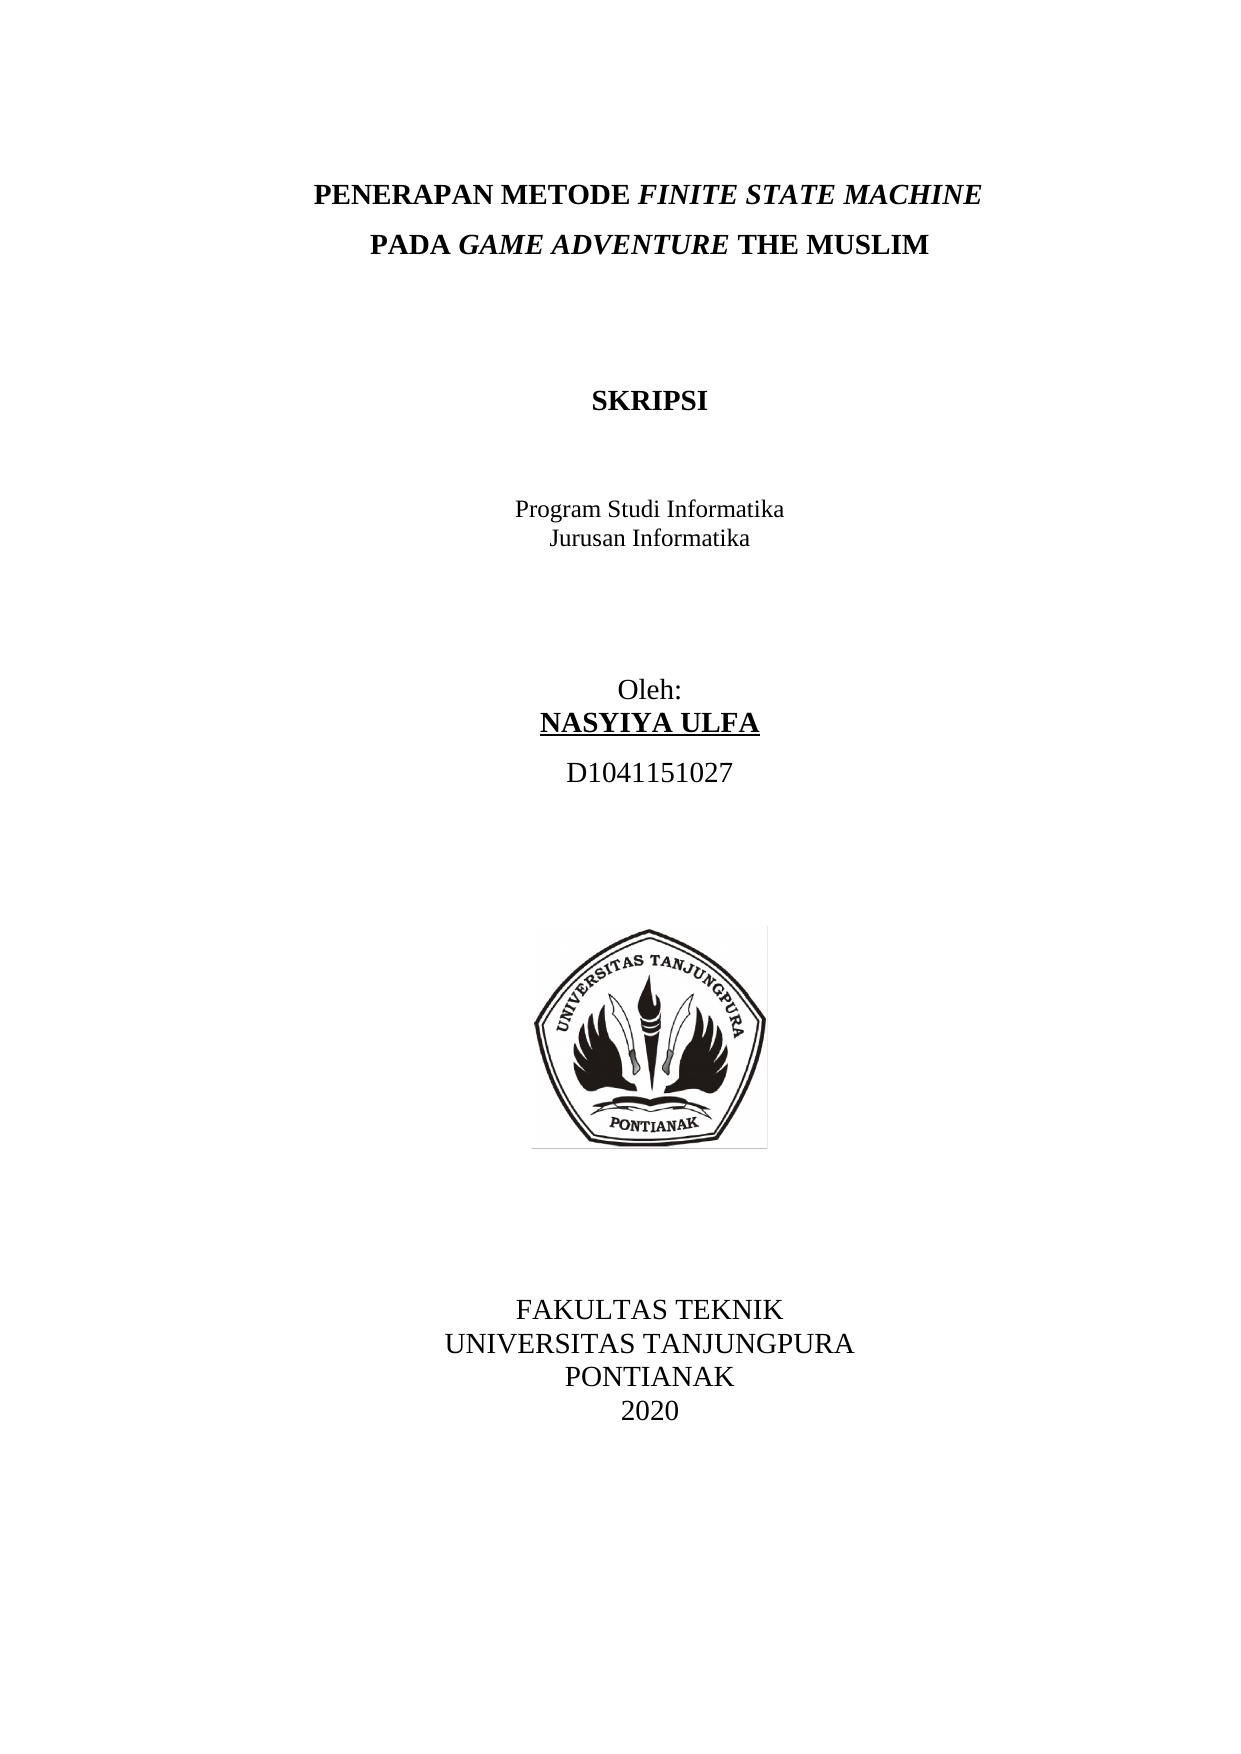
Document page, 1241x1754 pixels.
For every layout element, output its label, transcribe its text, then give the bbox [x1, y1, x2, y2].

text 2020 [236, 1393, 1063, 1427]
text Oleh: [236, 672, 1063, 705]
text Program Studi Informatika [236, 494, 1063, 523]
text PONTIANAK [236, 1359, 1063, 1393]
picture [531, 926, 768, 1149]
text SKRIPSI [236, 383, 1063, 417]
text PENERAPAN METODE FINITE STATE MACHINE [236, 177, 1063, 211]
text PADA GAME ADVENTURE THE MUSLIM [236, 227, 1063, 261]
text Jurusan Informatika [236, 523, 1063, 551]
text NASYIYA ULFA [236, 705, 1063, 739]
text UNIVERSITAS TANJUNGPURA [236, 1326, 1063, 1359]
text FAKULTAS TEKNIK [236, 1292, 1063, 1326]
text D1041151027 [236, 756, 1063, 789]
